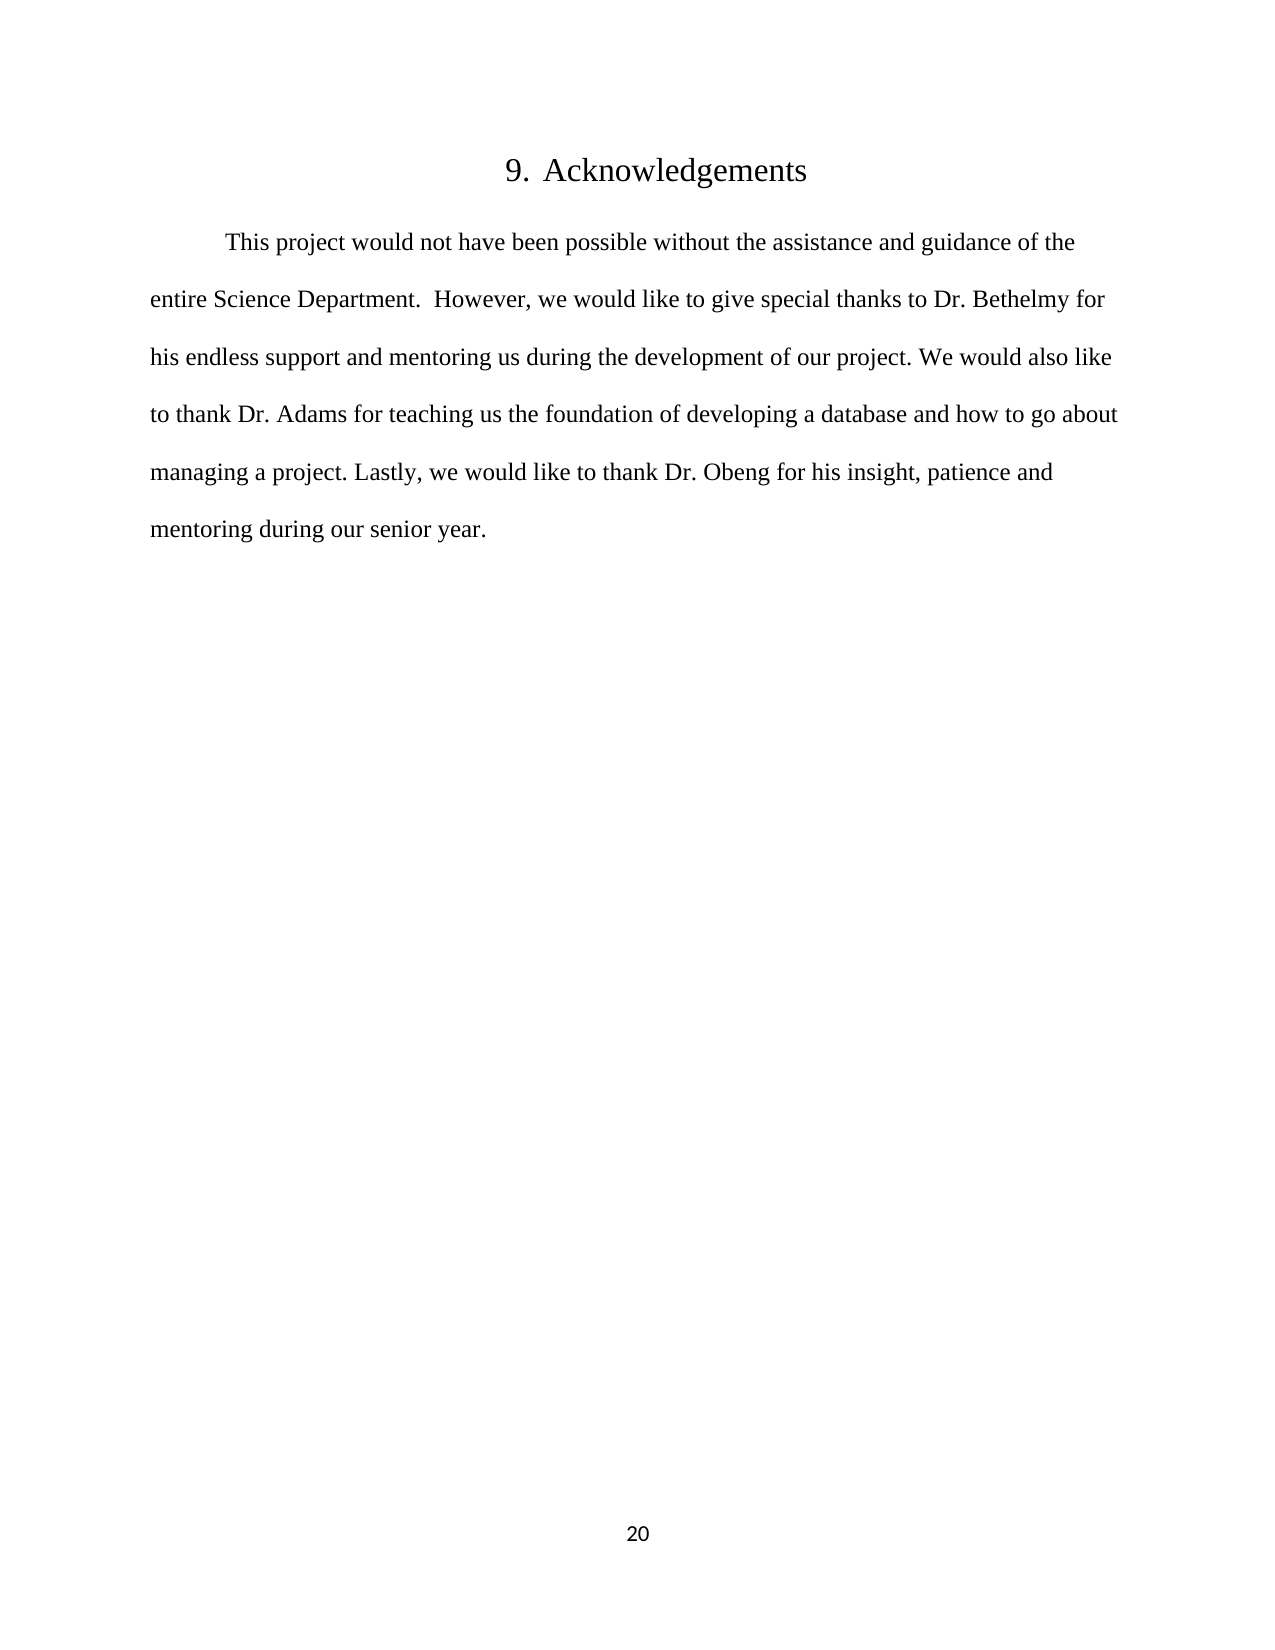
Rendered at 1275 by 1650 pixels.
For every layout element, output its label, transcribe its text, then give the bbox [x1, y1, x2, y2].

subtitle Acknowledgements [187, 150, 1125, 188]
text This project would not have been possible without the assistance and guidance of the entire Science Department. However, we would like to give special thanks to Dr. Bethelmy for his endless support and mentoring us during the development of our project. We would also like to thank Dr. Adams for teaching us the foundation of developing a database and how to go about managing a project. Lastly, we would like to thank Dr. Obeng for his insight, patience and mentoring during our senior year. [150, 227, 1125, 543]
